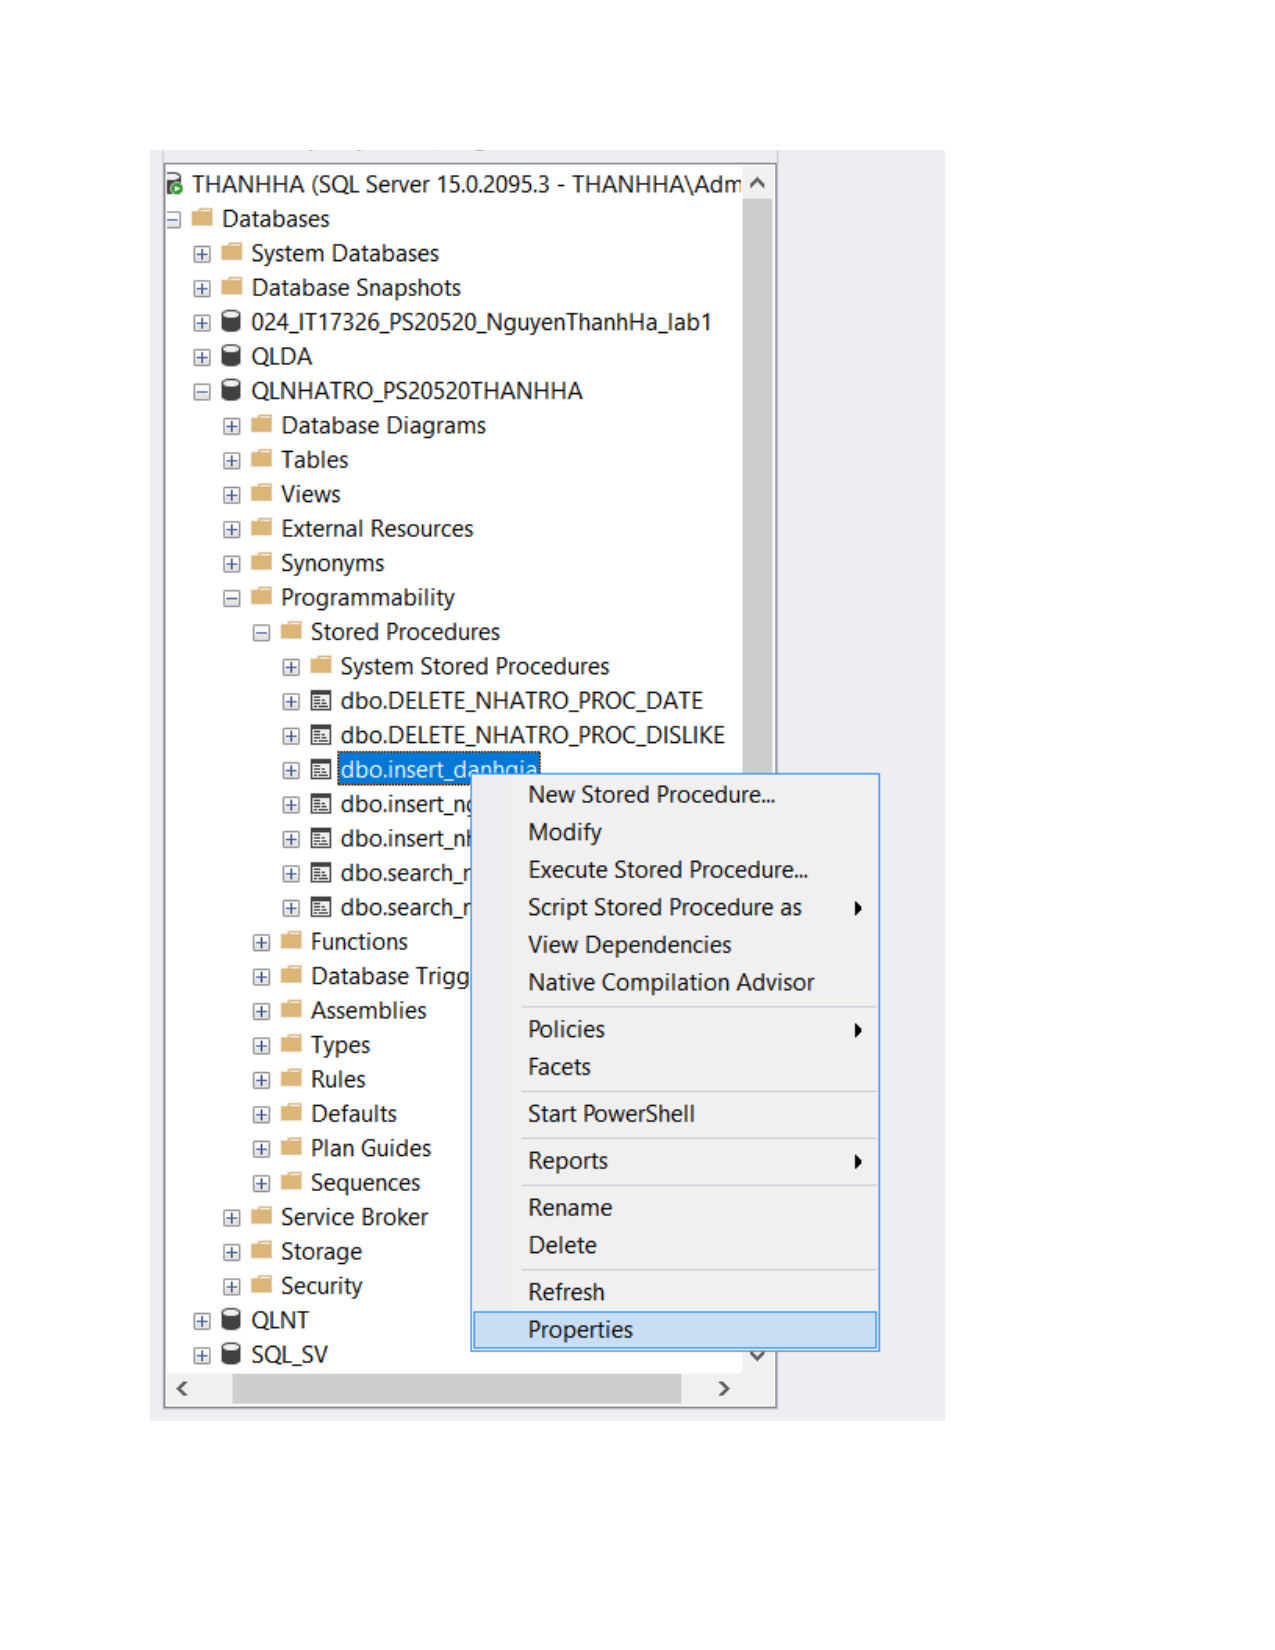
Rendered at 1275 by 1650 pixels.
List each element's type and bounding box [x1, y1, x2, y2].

picture [150, 150, 946, 1421]
